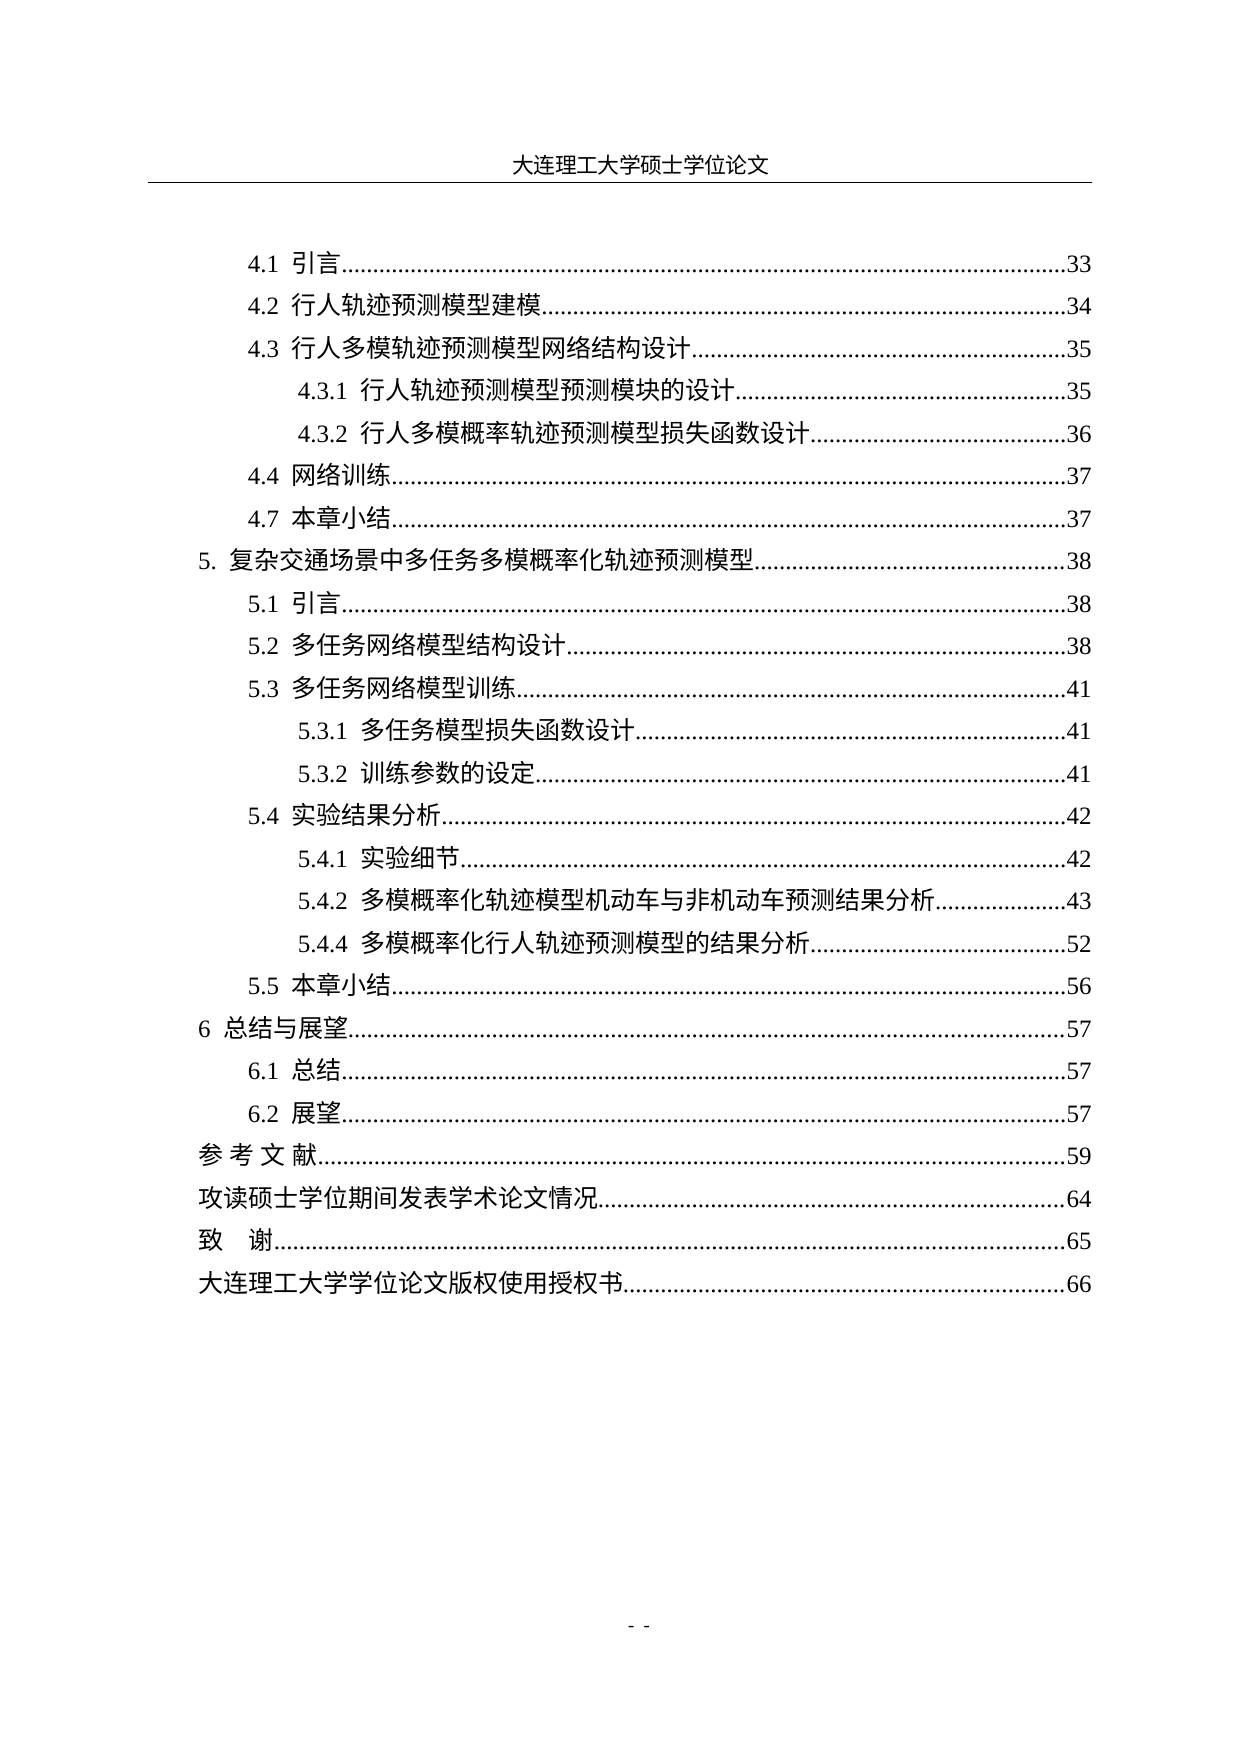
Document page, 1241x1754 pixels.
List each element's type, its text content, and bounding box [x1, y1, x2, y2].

text 5.4.4 多模概率化行人轨迹预测模型的结果分析 52 [248, 926, 1092, 959]
text 6.1 总结 57 [198, 1053, 1092, 1087]
text 4.3 行人多模轨迹预测模型网络结构设计 35 [198, 331, 1092, 364]
text 5. 复杂交通场景中多任务多模概率化轨迹预测模型 38 [198, 543, 1092, 577]
text 致 谢 65 [198, 1223, 1092, 1257]
text 6 总结与展望 57 [198, 1011, 1092, 1044]
text 5.3.1 多任务模型损失函数设计 41 [248, 713, 1092, 747]
text 4.3.2 行人多模概率轨迹预测模型损失函数设计 36 [248, 416, 1092, 449]
text 5.4 实验结果分析 42 [198, 798, 1092, 832]
text 5.4.1 实验细节 42 [248, 841, 1092, 874]
text 5.2 多任务网络模型结构设计 38 [198, 628, 1092, 662]
text 4.1 引言 33 [198, 246, 1092, 279]
text 参 考 文 献 59 [198, 1138, 1092, 1172]
text 大连理工大学学位论文版权使用授权书 66 [198, 1266, 1092, 1299]
text 5.1 引言 38 [198, 586, 1092, 619]
text 4.2 行人轨迹预测模型建模 34 [198, 288, 1092, 322]
text 5.5 本章小结 56 [198, 968, 1092, 1002]
text 5.3 多任务网络模型训练 41 [198, 671, 1092, 704]
text 4.7 本章小结 37 [198, 501, 1092, 534]
text 4.3.1 行人轨迹预测模型预测模块的设计 35 [248, 373, 1092, 407]
text 4.4 网络训练 37 [198, 458, 1092, 492]
text 攻读硕士学位期间发表学术论文情况 64 [198, 1181, 1092, 1214]
text 5.3.2 训练参数的设定 41 [248, 756, 1092, 789]
text 5.4.2 多模概率化轨迹模型机动车与非机动车预测结果分析 43 [248, 883, 1092, 917]
text 6.2 展望 57 [198, 1096, 1092, 1129]
